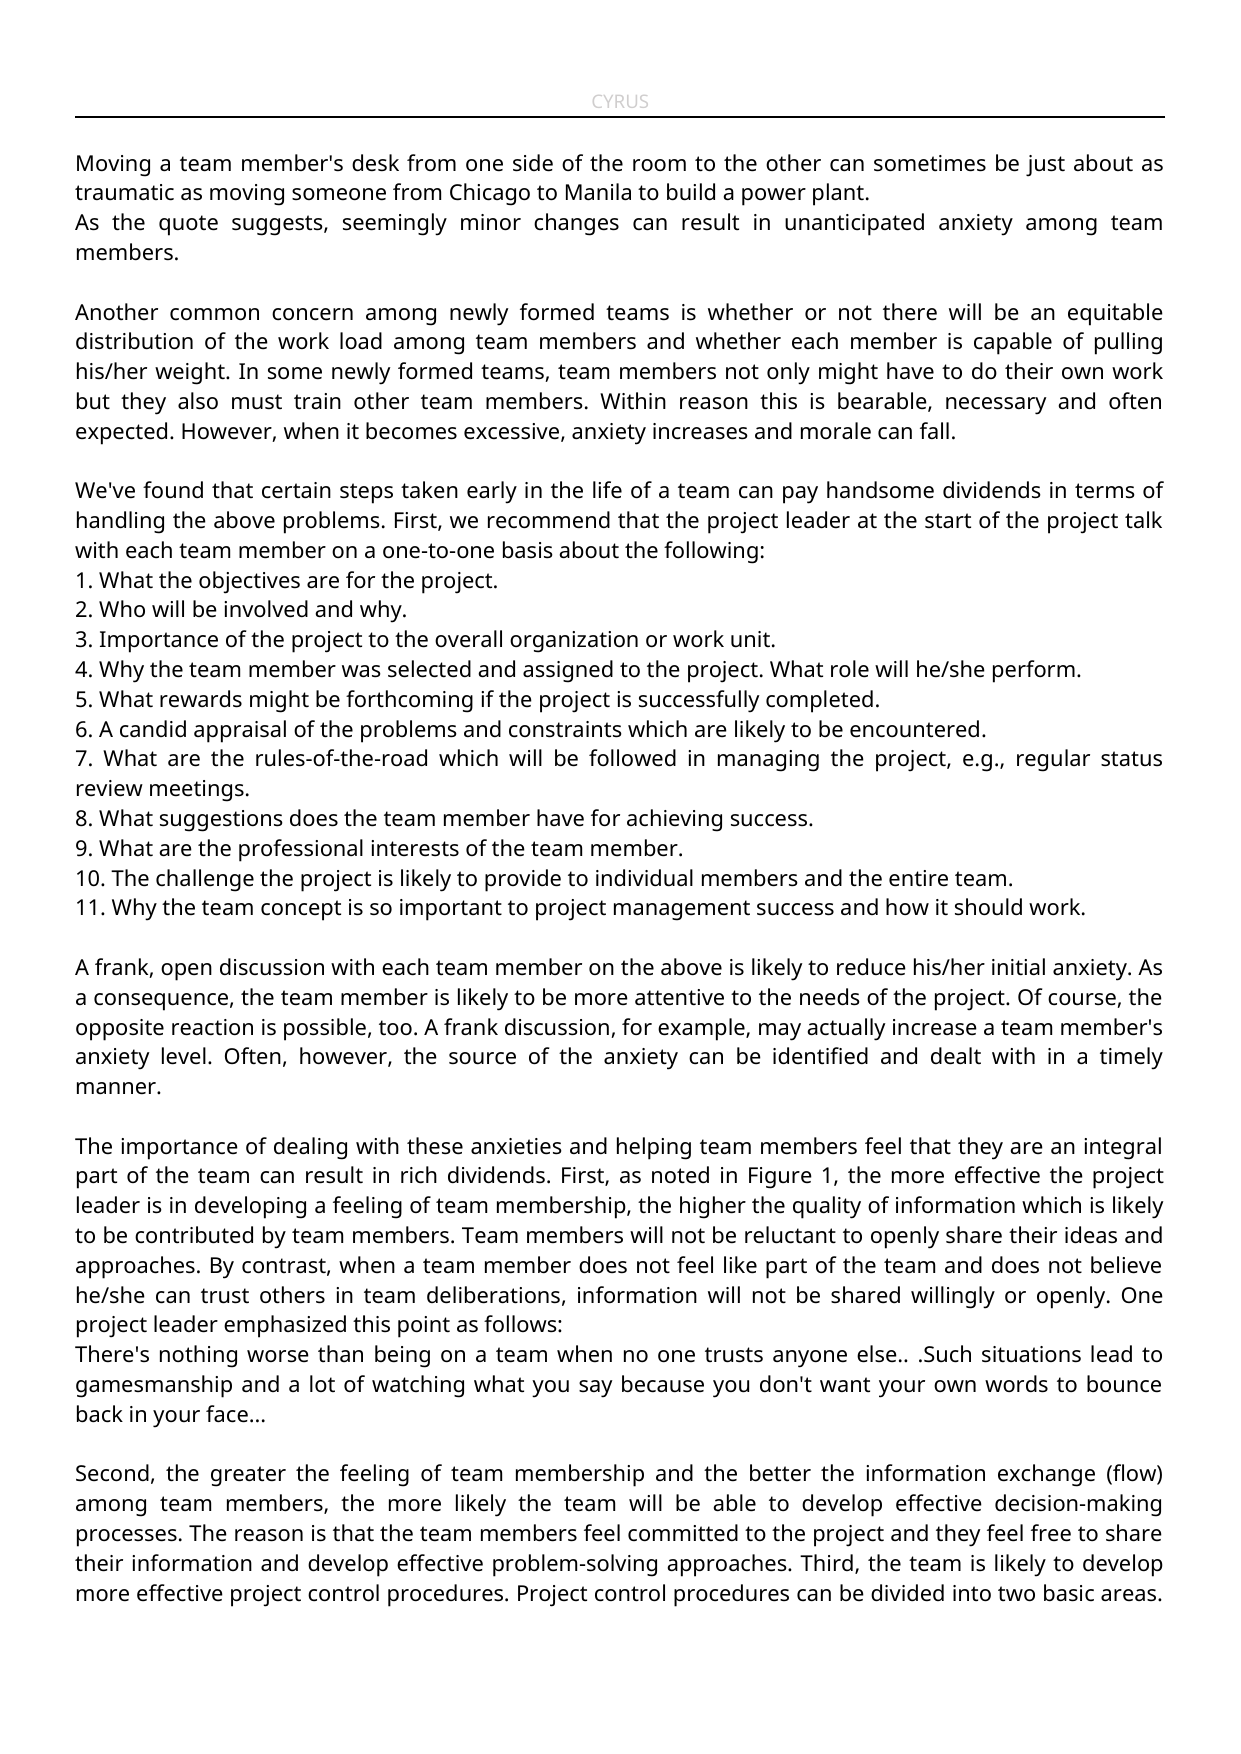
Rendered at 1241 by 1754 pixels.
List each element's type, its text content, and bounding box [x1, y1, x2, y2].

text 1. What the objectives are for the project. [75, 565, 1165, 594]
text 11. Why the team concept is so important to project management success and how it should work. [75, 892, 1165, 922]
text We've found that certain steps taken early in the life of a team can pay handsome dividends in terms of handling the above problems. First, we recommend that the project leader at the start of the project talk with each team member on a one-to-one basis about the following: [75, 475, 1165, 565]
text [75, 1458, 1165, 1607]
text 8. What suggestions does the team member have for achieving success. [75, 803, 1165, 833]
text A frank, open discussion with each team member on the above is likely to reduce his/her initial anxiety. As a consequence, the team member is likely to be more attentive to the needs of the project. Of course, the opposite reaction is possible, too. A frank discussion, for example, may actually increase a team member's anxiety level. Often, however, the source of the anxiety can be identified and dealt with in a timely manner. [75, 952, 1165, 1101]
text 9. What are the professional interests of the team member. [75, 833, 1165, 863]
text As the quote suggests, seemingly minor changes can result in unanticipated anxiety among team members. [75, 207, 1165, 267]
text 3. Importance of the project to the overall organization or work unit. [75, 624, 1165, 654]
text 5. What rewards might be forthcoming if the project is successfully completed. [75, 684, 1165, 714]
text Another common concern among newly formed teams is whether or not there will be an equitable distribution of the work load among team members and whether each member is capable of pulling his/her weight. In some newly formed teams, team members not only might have to do their own work but they also must train other team members. Within reason this is bearable, necessary and often expected. However, when it becomes excessive, anxiety increases and morale can fall. [75, 297, 1165, 446]
text 10. The challenge the project is likely to provide to individual members and the entire team. [75, 863, 1165, 892]
text 2. Who will be involved and why. [75, 594, 1165, 624]
text The importance of dealing with these anxieties and helping team members feel that they are an integral part of the team can result in rich dividends. First, as noted in Figure 1, the more effective the project leader is in developing a feeling of team membership, the higher the quality of information which is likely to be contributed by team members. Team members will not be reluctant to openly share their ideas and approaches. By contrast, when a team member does not feel like part of the team and does not believe he/she can trust others in team deliberations, information will not be shared willingly or openly. One project leader emphasized this point as follows: [75, 1131, 1165, 1339]
text Moving a team member's desk from one side of the room to the other can sometimes be just about as traumatic as moving someone from Chicago to Manila to build a power plant. [75, 148, 1165, 207]
text 7. What are the rules-of-the-road which will be followed in managing the project, e.g., regular status review meetings. [75, 743, 1165, 803]
text There's nothing worse than being on a team when no one trusts anyone else.. .Such situations lead to gamesmanship and a lot of watching what you say because you don't want your own words to bounce back in your face... [75, 1339, 1165, 1429]
text 6. A candid appraisal of the problems and constraints which are likely to be encountered. [75, 714, 1165, 743]
text 4. Why the team member was selected and assigned to the project. What role will he/she perform. [75, 654, 1165, 684]
